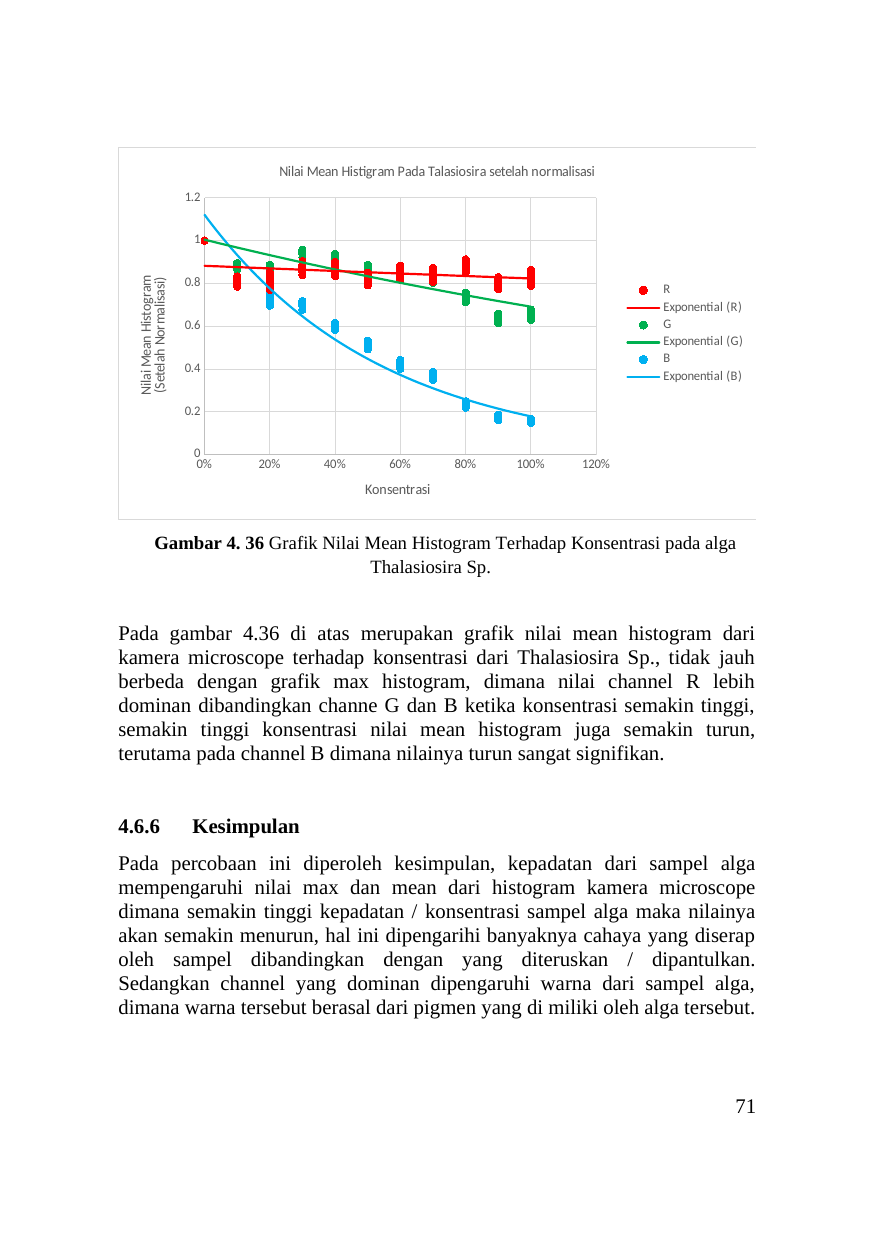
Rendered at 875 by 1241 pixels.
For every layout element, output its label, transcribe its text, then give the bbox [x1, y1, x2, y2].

text Pada gambar 4.36 di atas merupakan grafik nilai mean histogram dari kamera microscope terhadap konsentrasi dari Thalasiosira Sp., tidak jauh berbeda dengan grafik max histogram, dimana nilai channel R lebih dominan dibandingkan channe G dan B ketika konsentrasi semakin tinggi, semakin tinggi konsentrasi nilai mean histogram juga semakin turun, terutama pada channel B dimana nilainya turun sangat signifikan. [118, 621, 756, 765]
text Gambar 4. 36 Grafik Nilai Mean Histogram Terhadap Konsentrasi pada alga Thalasiosira Sp. [103, 532, 758, 578]
text Pada percobaan ini diperoleh kesimpulan, kepadatan dari sampel alga mempengaruhi nilai max dan mean dari histogram kamera microscope dimana semakin tinggi kepadatan / konsentrasi sampel alga maka nilainya akan semakin menurun, hal ini dipengarihi banyaknya cahaya yang diserap oleh sampel dibandingkan dengan yang diteruskan / dipantulkan. Sedangkan channel yang dominan dipengaruhi warna dari sampel alga, dimana warna tersebut berasal dari pigmen yang di miliki oleh alga tersebut. [118, 851, 756, 1019]
subtitle 4.6.6 Kesimpulan [118, 814, 756, 838]
